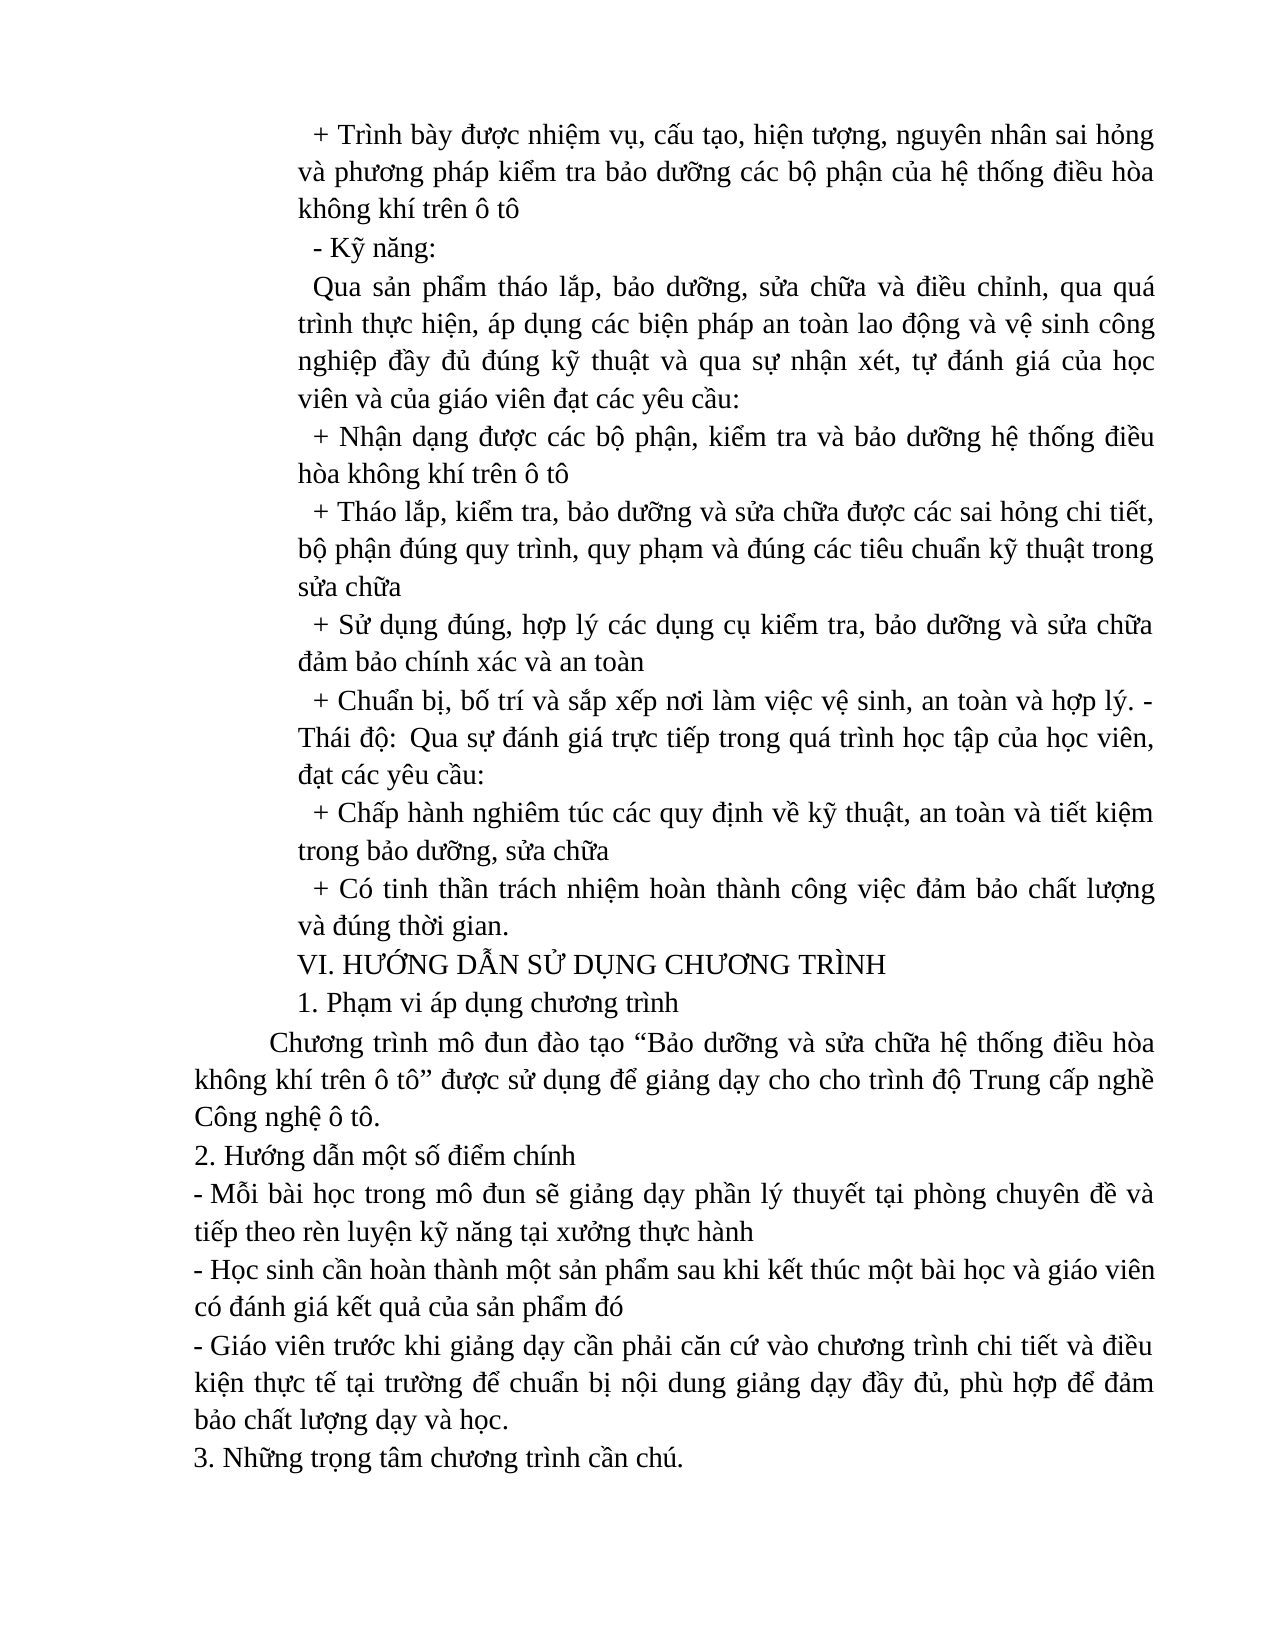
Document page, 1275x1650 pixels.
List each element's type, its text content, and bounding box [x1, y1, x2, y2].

list Giáo viên trước khi giảng dạy cần phải căn cứ vào chương trình chi tiết và điều kiện thực tế tại trường để chuẩn bị nội dung giảng dạy đầy đủ, phù hợp để đảm bảo chất lượng dạy và học. [193, 1328, 1155, 1436]
text Chương trình mô đun đào tạo “Bảo dưỡng và sửa chữa hệ thống điều hòa không khí trên ô tô” được sử dụng để giảng dạy cho cho trình độ Trung cấp nghề Công nghệ ô tô. [194, 1025, 1155, 1133]
list Phạm vi áp dụng chương trình [297, 986, 1200, 1019]
text + Nhận dạng được các bộ phận, kiểm tra và bảo dưỡng hệ thống điều hòa không khí trên ô tô [298, 419, 1155, 489]
text + Sử dụng đúng, hợp lý các dụng cụ kiểm tra, bảo dưỡng và sửa chữa đảm bảo chính xác và an toàn [298, 607, 1154, 678]
list HƯỚNG DẪN SỬ DỤNG CHƯƠNG TRÌNH [297, 947, 1200, 981]
list Học sinh cần hoàn thành một sản phẩm sau khi kết thúc một bài học và giáo viên có đánh giá kết quả của sản phẩm đó [193, 1252, 1156, 1323]
text Qua sản phẩm tháo lắp, bảo dưỡng, sửa chữa và điều chỉnh, qua quá trình thực hiện, áp dụng các biện pháp an toàn lao động và vệ sinh công nghiệp đầy đủ đúng kỹ thuật và qua sự nhận xét, tự đánh giá của học viên và của giáo viên đạt các yêu cầu: [298, 269, 1155, 414]
text + Chấp hành nghiêm túc các quy định về kỹ thuật, an toàn và tiết kiệm trong bảo dưỡng, sửa chữa [298, 796, 1155, 866]
text + Tháo lắp, kiểm tra, bảo dưỡng và sửa chữa được các sai hỏng chi tiết, bộ phận đúng quy trình, quy phạm và đúng các tiêu chuẩn kỹ thuật trong sửa chữa [298, 494, 1155, 602]
text + Có tinh thần trách nhiệm hoàn thành công việc đảm bảo chất lượng và đúng thời gian. [298, 871, 1155, 942]
text + Chuẩn bị, bố trí và sắp xếp nơi làm việc vệ sinh, an toàn và hợp lý. - Thái độ: Qua sự đánh giá trực tiếp trong quá trình học tập của học viên, đạt các yêu cầu: [298, 683, 1156, 791]
list Kỹ năng: [313, 230, 1200, 264]
list Mỗi bài học trong mô đun sẽ giảng dạy phần lý thuyết tại phòng chuyên đề và tiếp theo rèn luyện kỹ năng tại xưởng thực hành [193, 1177, 1155, 1247]
list Hướng dẫn một số điểm chính [194, 1138, 1200, 1171]
list Những trọng tâm chương trình cần chú. [193, 1441, 1200, 1474]
text + Trình bày được nhiệm vụ, cấu tạo, hiện tượng, nguyên nhân sai hỏng và phương pháp kiểm tra bảo dưỡng các bộ phận của hệ thống điều hòa không khí trên ô tô [298, 117, 1155, 225]
